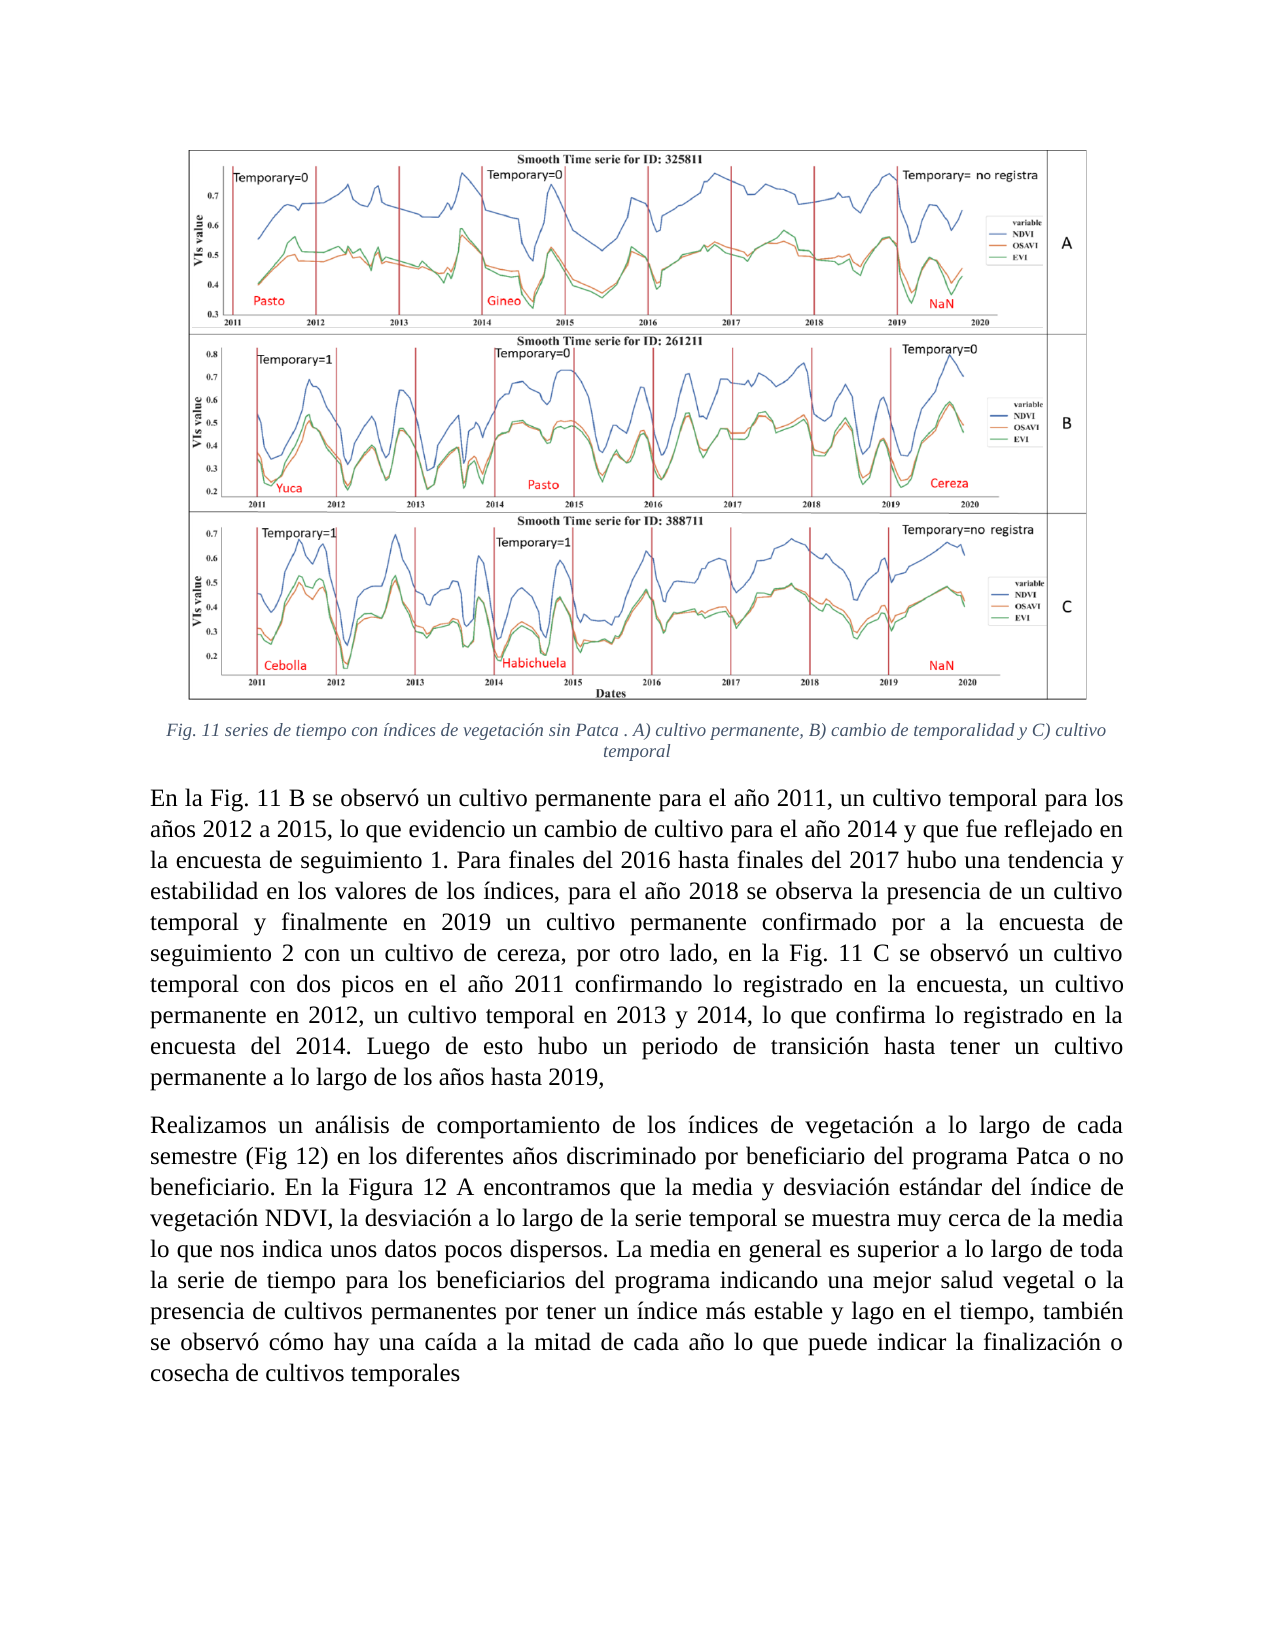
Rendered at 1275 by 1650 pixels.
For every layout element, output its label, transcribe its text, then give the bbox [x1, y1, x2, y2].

picture [188, 150, 1087, 700]
text Fig. 11 series de tiempo con índices de vegetación sin Patca . A) cultivo permanente, B) cambio de temporalidad y C) cultivo temporal [150, 719, 1125, 762]
text En la Fig. 11 B se observó un cultivo permanente para el año 2011, un cultivo temporal para los años 2012 a 2015, lo que evidencio un cambio de cultivo para el año 2014 y que fue reflejado en la encuesta de seguimiento 1. Para finales del 2016 hasta finales del 2017 hubo una tendencia y estabilidad en los valores de los índices, para el año 2018 se observa la presencia de un cultivo temporal y finalmente en 2019 un cultivo permanente confirmado por a la encuesta de seguimiento 2 con un cultivo de cereza, por otro lado, en la Fig. 11 C se observó un cultivo temporal con dos picos en el año 2011 confirmando lo registrado en la encuesta, un cultivo permanente en 2012, un cultivo temporal en 2013 y 2014, lo que confirma lo registrado en la encuesta del 2014. Luego de esto hubo un periodo de transición hasta tener un cultivo permanente a lo largo de los años hasta 2019, [150, 783, 1125, 1091]
text Realizamos un análisis de comportamiento de los índices de vegetación a lo largo de cada semestre (Fig 12) en los diferentes años discriminado por beneficiario del programa Patca o no beneficiario. En la Figura 12 A encontramos que la media y desviación estándar del índice de vegetación NDVI, la desviación a lo largo de la serie temporal se muestra muy cerca de la media lo que nos indica unos datos pocos dispersos. La media en general es superior a lo largo de toda la serie de tiempo para los beneficiarios del programa indicando una mejor salud vegetal o la presencia de cultivos permanentes por tener un índice más estable y lago en el tiempo, también se observó cómo hay una caída a la mitad de cada año lo que puede indicar la finalización o cosecha de cultivos temporales [150, 1110, 1125, 1387]
